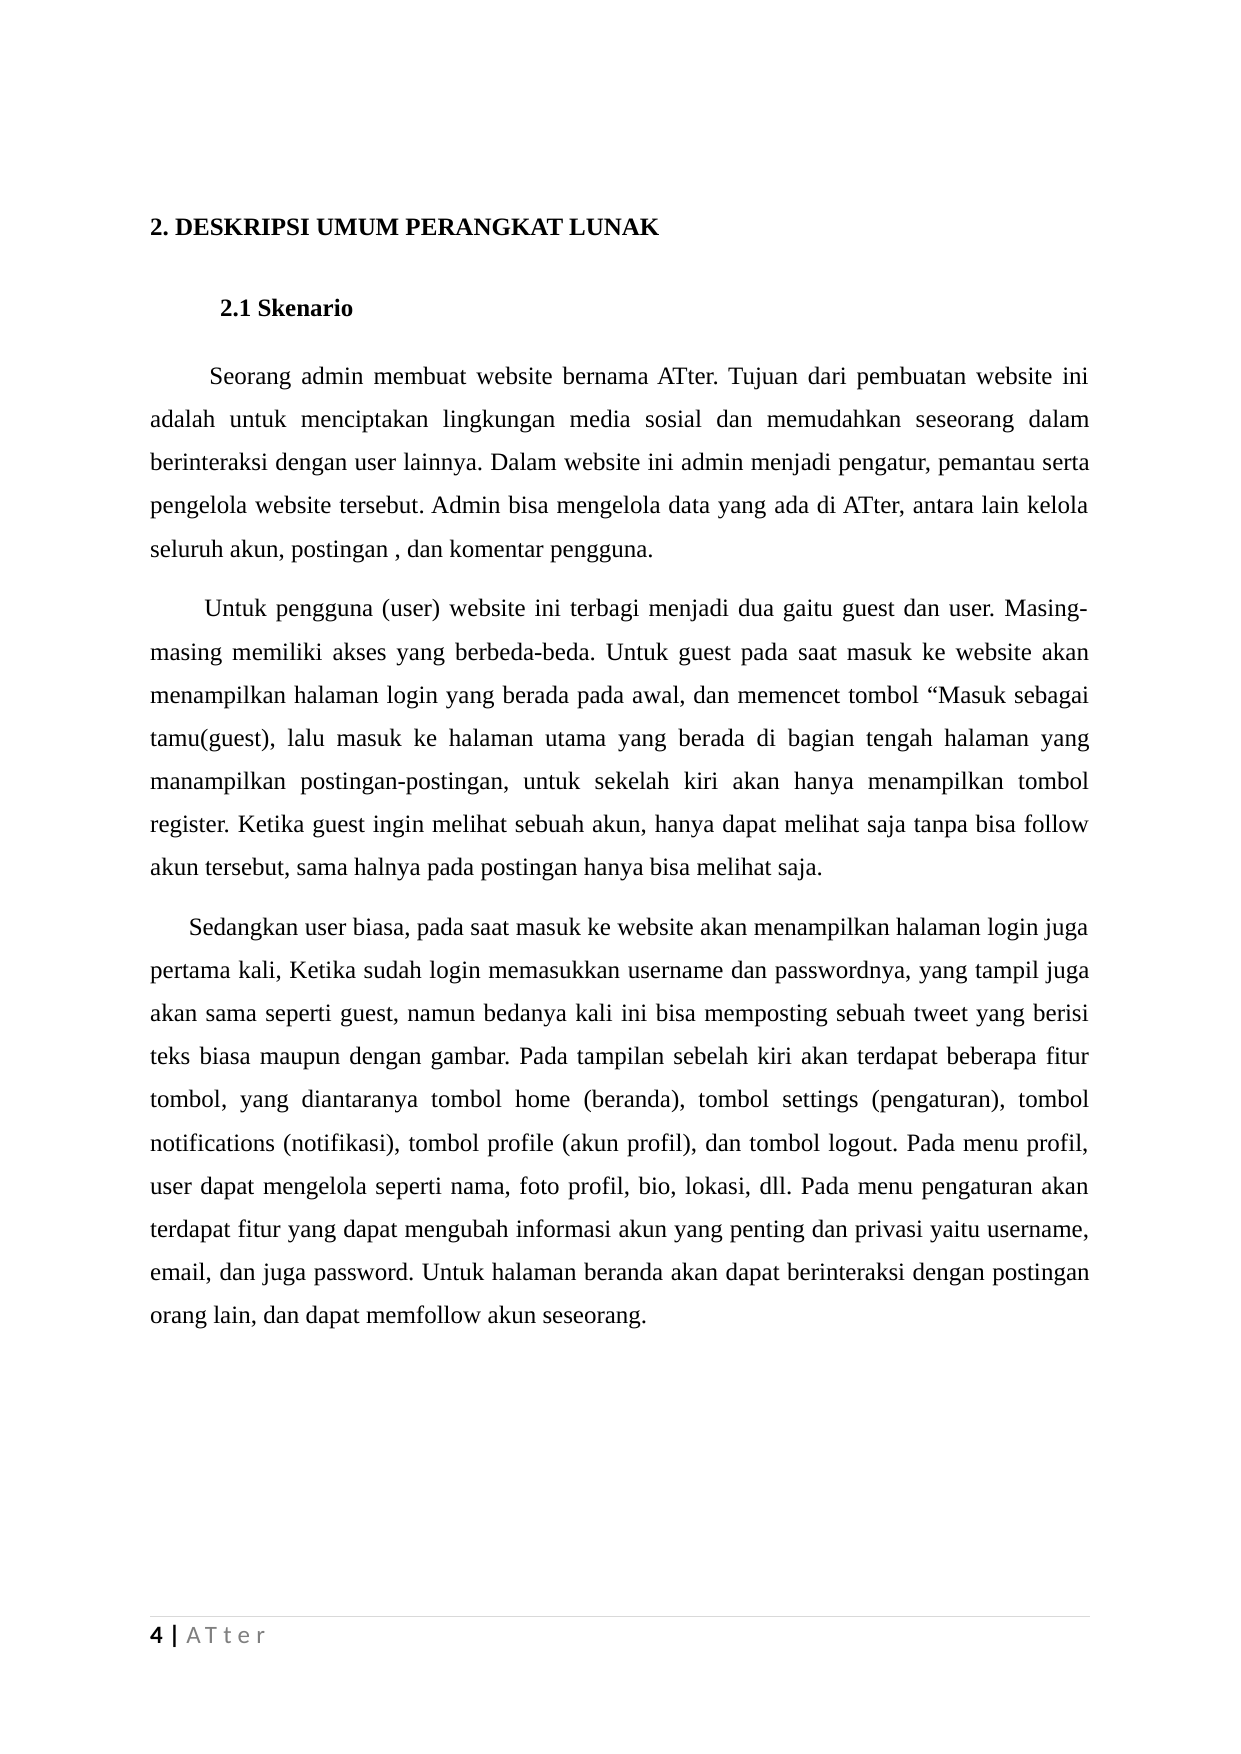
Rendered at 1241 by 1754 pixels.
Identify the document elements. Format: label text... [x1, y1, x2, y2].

subtitle 2.1 Skenario [220, 293, 1090, 322]
text Seorang admin membuat website bernama ATter. Tujuan dari pembuatan website ini adalah untuk menciptakan lingkungan media sosial dan memudahkan seseorang dalam berinteraksi dengan user lainnya. Dalam website ini admin menjadi pengatur, pemantau serta pengelola website tersebut. Admin bisa mengelola data yang ada di ATter, antara lain kelola seluruh akun, postingan , dan komentar pengguna. [150, 361, 1090, 562]
subtitle 2. DESKRIPSI UMUM PERANGKAT LUNAK [150, 212, 1090, 241]
text Untuk pengguna (user) website ini terbagi menjadi dua gaitu guest dan user. Masing-masing memiliki akses yang berbeda-beda. Untuk guest pada saat masuk ke website akan menampilkan halaman login yang berada pada awal, dan memencet tombol “Masuk sebagai tamu(guest), lalu masuk ke halaman utama yang berada di bagian tengah halaman yang manampilkan postingan-postingan, untuk sekelah kiri akan hanya menampilkan tombol register. Ketika guest ingin melihat sebuah akun, hanya dapat melihat saja tanpa bisa follow akun tersebut, sama halnya pada postingan hanya bisa melihat saja. [150, 593, 1090, 881]
text Sedangkan user biasa, pada saat masuk ke website akan menampilkan halaman login juga pertama kali, Ketika sudah login memasukkan username dan passwordnya, yang tampil juga akan sama seperti guest, namun bedanya kali ini bisa memposting sebuah tweet yang berisi teks biasa maupun dengan gambar. Pada tampilan sebelah kiri akan terdapat beberapa fitur tombol, yang diantaranya tombol home (beranda), tombol settings (pengaturan), tombol notifications (notifikasi), tombol profile (akun profil), dan tombol logout. Pada menu profil, user dapat mengelola seperti nama, foto profil, bio, lokasi, dll. Pada menu pengaturan akan terdapat fitur yang dapat mengubah informasi akun yang penting dan privasi yaitu username, email, dan juga password. Untuk halaman beranda akan dapat berinteraksi dengan postingan orang lain, dan dapat memfollow akun seseorang. [150, 912, 1090, 1329]
